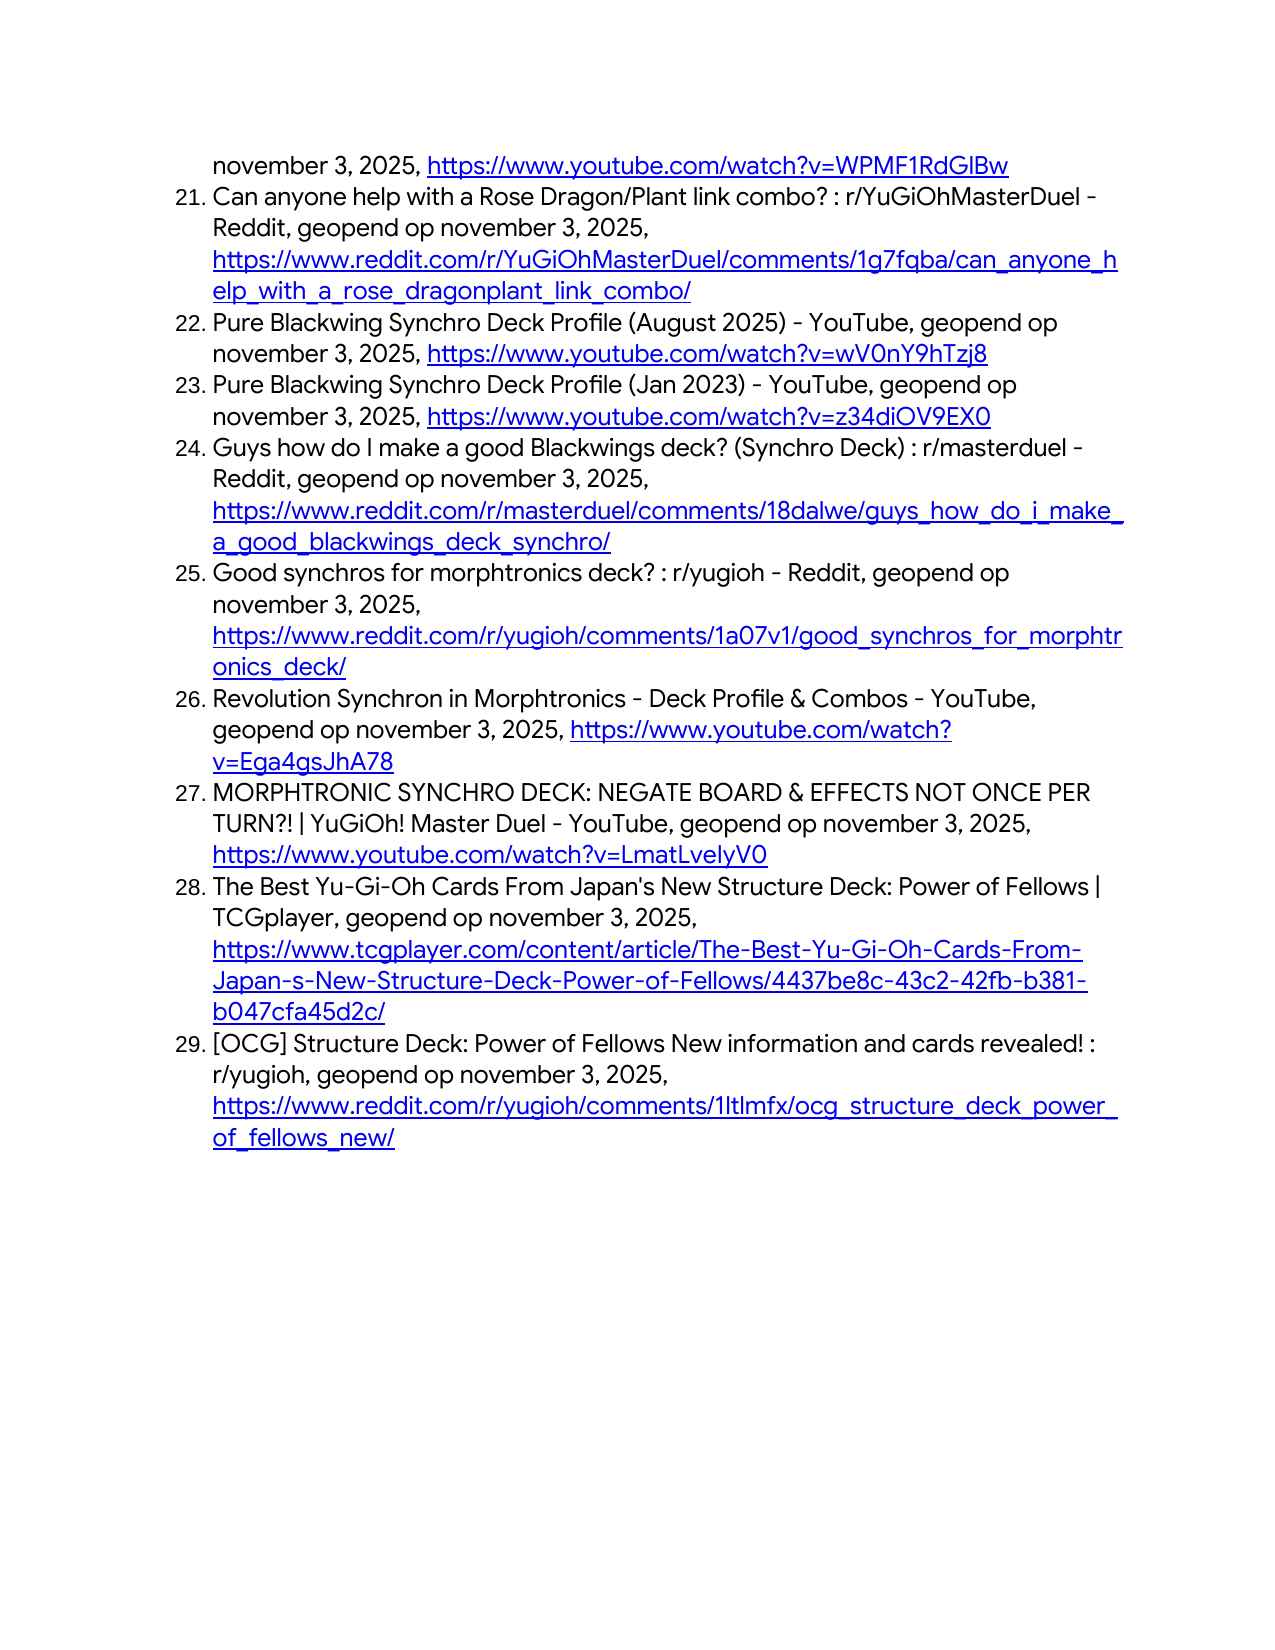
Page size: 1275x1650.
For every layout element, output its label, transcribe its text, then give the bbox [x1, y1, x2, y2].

list Can anyone help with a Rose Dragon/Plant link combo? : r/YuGiOhMasterDuel - Reddit, geopend op november 3, 2025, https://www.reddit.com/r/YuGiOhMasterDuel/comments/1g7fqba/can_anyone_help_with_a_rose_dragonplant_link_combo/ [175, 181, 1125, 307]
list Pure Blackwing Synchro Deck Profile (August 2025) - YouTube, geopend op november 3, 2025, https://www.youtube.com/watch?v=wV0nY9hTzj8 [175, 307, 1125, 369]
list Revolution Synchron in Morphtronics - Deck Profile & Combos - YouTube, geopend op november 3, 2025, https://www.youtube.com/watch?v=Ega4gsJhA78 [175, 683, 1125, 777]
list Pure Blackwing Synchro Deck Profile (Jan 2023) - YouTube, geopend op november 3, 2025, https://www.youtube.com/watch?v=z34diOV9EX0 [175, 369, 1125, 432]
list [175, 150, 1125, 181]
list [OCG] Structure Deck: Power of Fellows New information and cards revealed! : r/yugioh, geopend op november 3, 2025, https://www.reddit.com/r/yugioh/comments/1ltlmfx/ocg_structure_deck_power_of_fellows_new/ [175, 1028, 1125, 1153]
list The Best Yu-Gi-Oh Cards From Japan's New Structure Deck: Power of Fellows | TCGplayer, geopend op november 3, 2025, https://www.tcgplayer.com/content/article/The-Best-Yu-Gi-Oh-Cards-From-Japan-s-New-Structure-Deck-Power-of-Fellows/4437be8c-43c2-42fb-b381-b047cfa45d2c/ [175, 871, 1125, 1028]
list MORPHTRONIC SYNCHRO DECK: NEGATE BOARD & EFFECTS NOT ONCE PER TURN?! | YuGiOh! Master Duel - YouTube, geopend op november 3, 2025, https://www.youtube.com/watch?v=LmatLveIyV0 [175, 777, 1125, 871]
list Good synchros for morphtronics deck? : r/yugioh - Reddit, geopend op november 3, 2025, https://www.reddit.com/r/yugioh/comments/1a07v1/good_synchros_for_morphtronics_deck/ [175, 558, 1125, 683]
list Guys how do I make a good Blackwings deck? (Synchro Deck) : r/masterduel - Reddit, geopend op november 3, 2025, https://www.reddit.com/r/masterduel/comments/18dalwe/guys_how_do_i_make_a_good_blackwings_deck_synchro/ [175, 432, 1125, 558]
